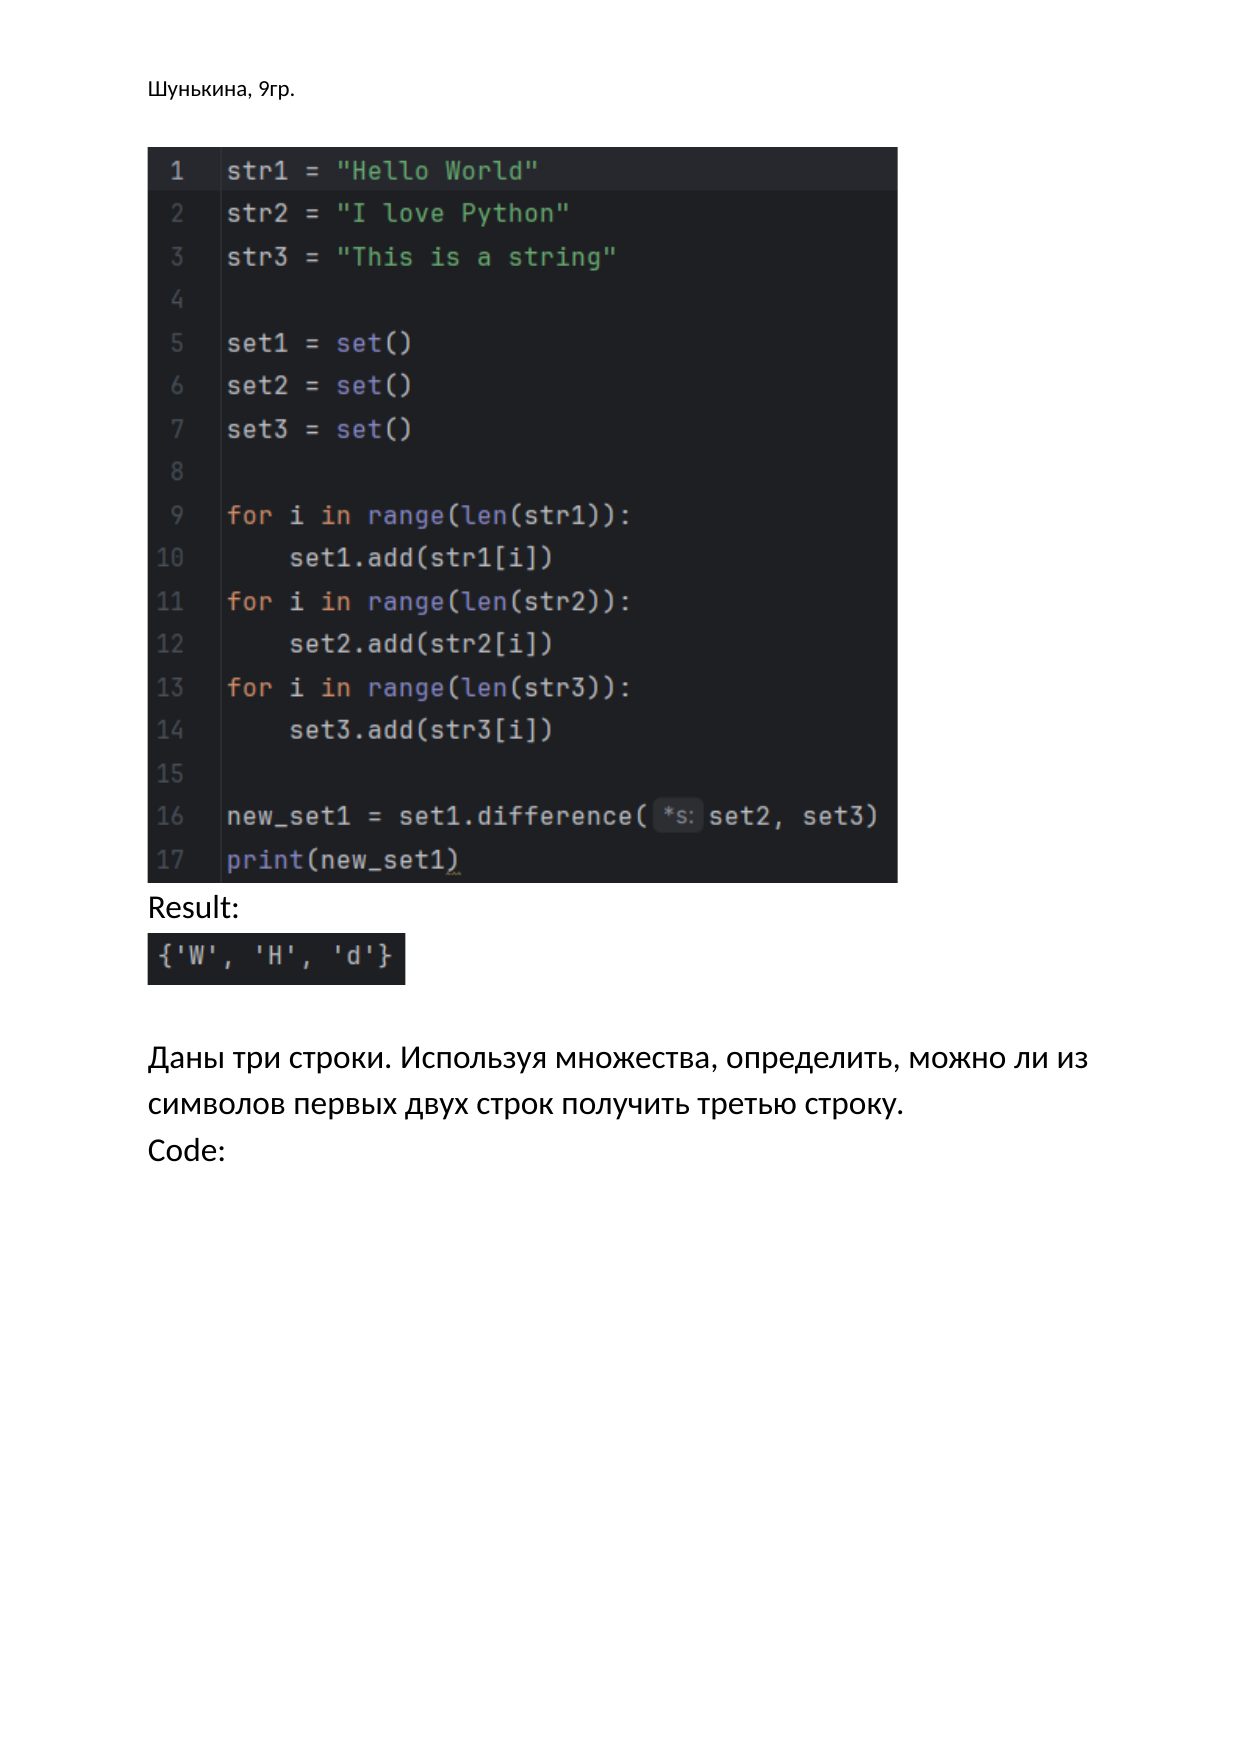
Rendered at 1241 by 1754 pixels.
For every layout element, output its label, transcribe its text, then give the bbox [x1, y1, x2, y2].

text Result: [148, 886, 1092, 927]
picture [147, 147, 898, 883]
picture [147, 933, 406, 985]
text Даны три строки. Используя множества, определить, можно ли из символов первых двух строк получить третью строку. [148, 1036, 1092, 1123]
text Code: [148, 1129, 1092, 1170]
